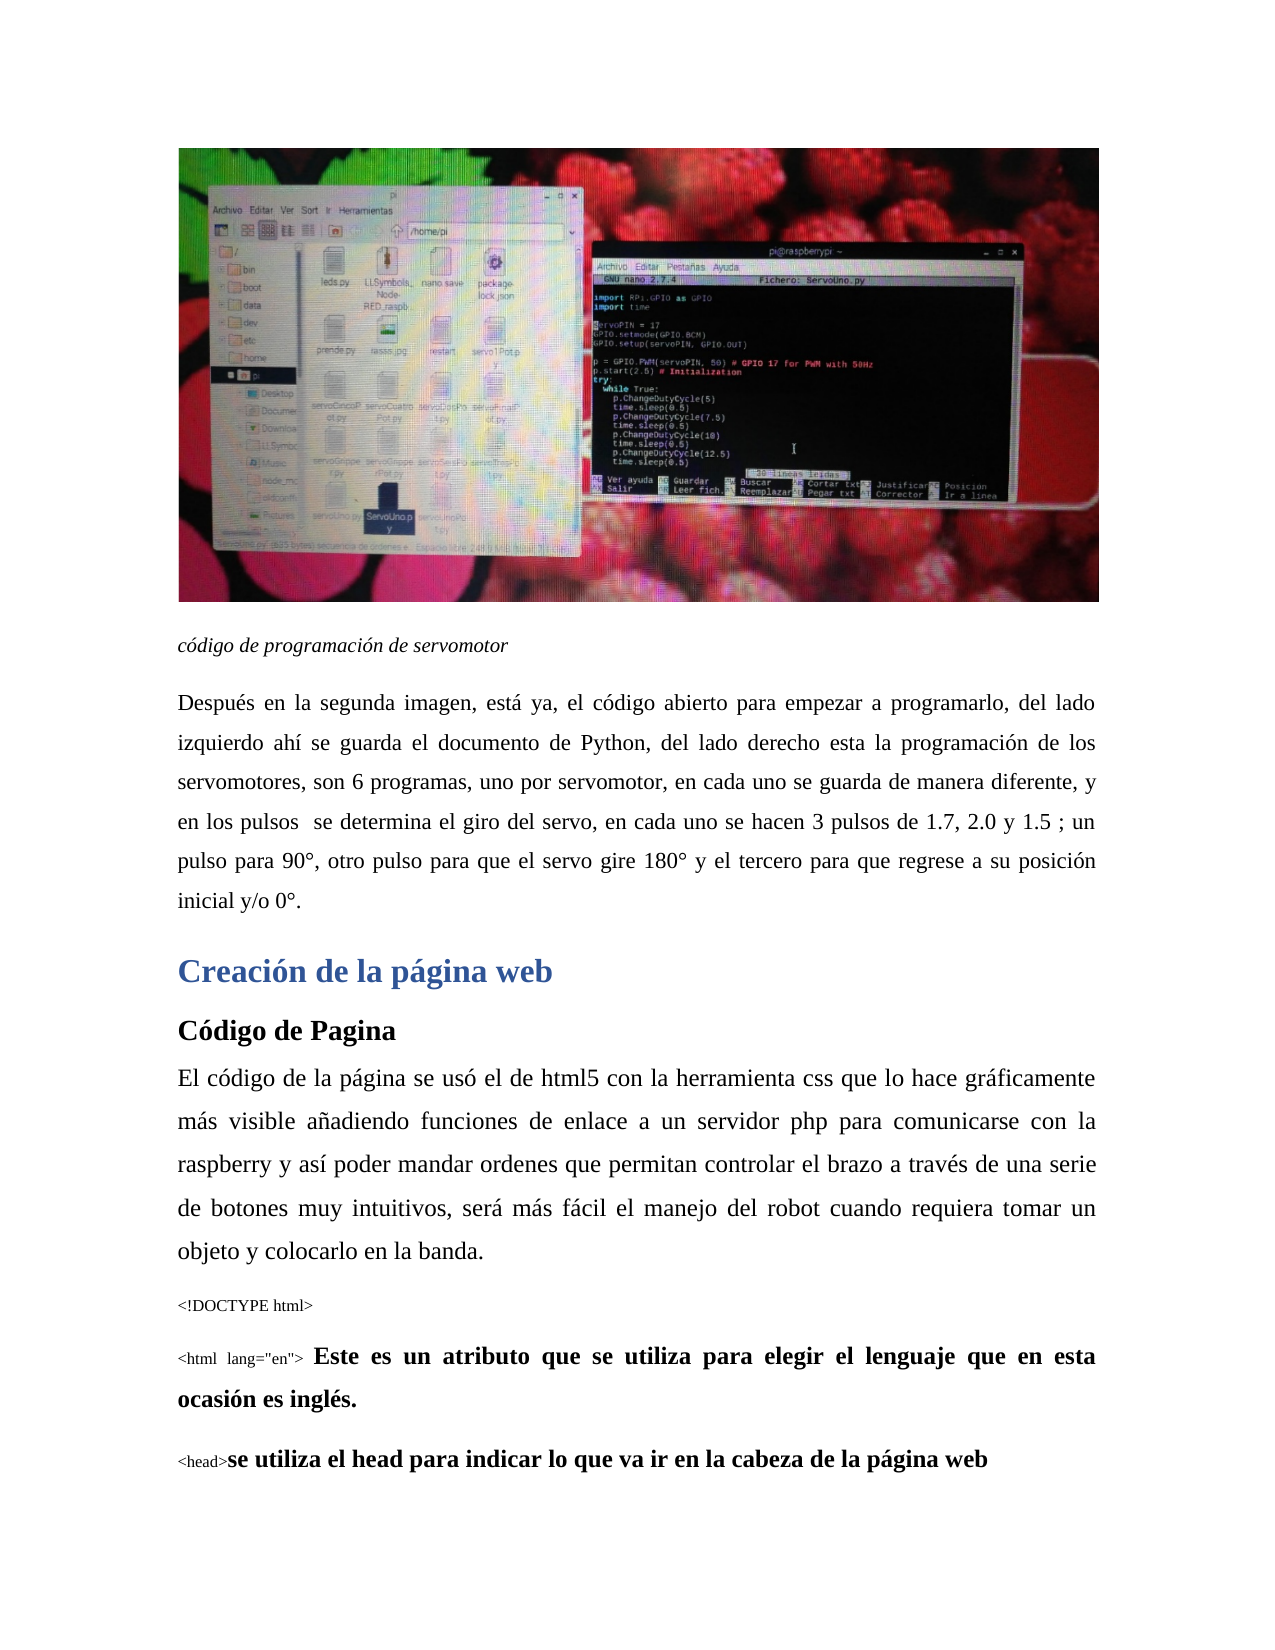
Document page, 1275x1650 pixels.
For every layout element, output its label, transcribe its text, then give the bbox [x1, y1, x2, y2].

text <head>se utiliza el head para indicar lo que va ir en la cabeza de la página web [177, 1444, 1098, 1473]
text El código de la página se usó el de html5 con la herramienta css que lo hace gráficamente más visible añadiendo funciones de enlace a un servidor php para comunicarse con la raspberry y así poder mandar ordenes que permitan controlar el brazo a través de una serie de botones muy intuitivos, será más fácil el manejo del robot cuando requiera tomar un objeto y colocarlo en la banda. [177, 1063, 1098, 1264]
text código de programación de servomotor [177, 632, 1098, 657]
text Después en la segunda imagen, está ya, el código abierto para empezar a programarlo, del lado izquierdo ahí se guarda el documento de Python, del lado derecho esta la programación de los servomotores, son 6 programas, uno por servomotor, en cada uno se guarda de manera diferente, y en los pulsos se determina el giro del servo, en cada uno se hacen 3 pulsos de 1.7, 2.0 y 1.5 ; un pulso para 90°, otro pulso para que el servo gire 180° y el tercero para que regrese a su posición inicial y/o 0°. [177, 689, 1098, 913]
subtitle Creación de la página web [177, 951, 1098, 989]
picture [180, 148, 1098, 602]
subtitle Código de Pagina [177, 1013, 1098, 1046]
text <html lang="en"> Este es un atributo que se utiliza para elegir el lenguaje que en esta ocasión es inglés. [177, 1341, 1098, 1413]
text <!DOCTYPE html> [177, 1296, 1098, 1315]
